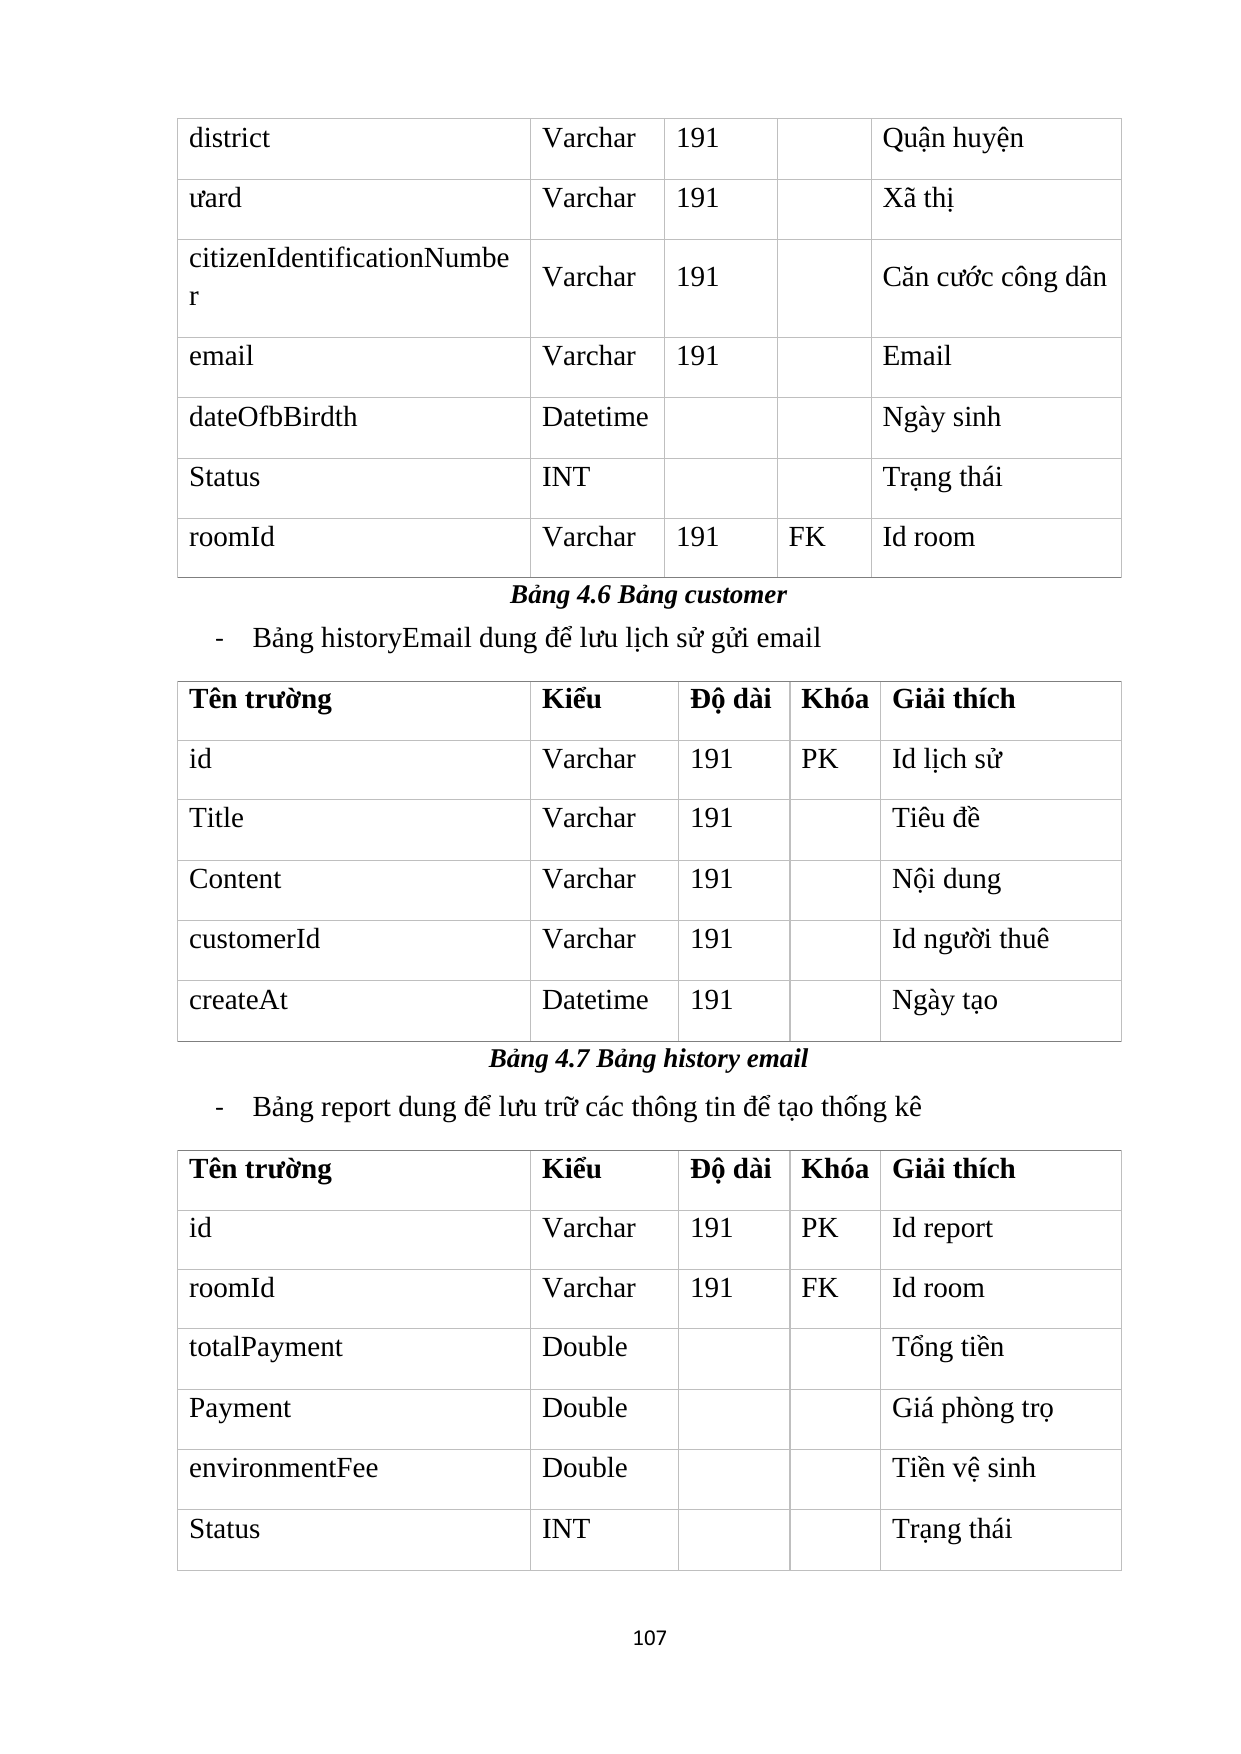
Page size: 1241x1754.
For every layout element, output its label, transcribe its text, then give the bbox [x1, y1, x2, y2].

table_cell customerId [178, 921, 530, 980]
table_cell 191 [679, 921, 789, 980]
table_cell FK [791, 1270, 880, 1328]
table_cell [791, 1390, 880, 1449]
table_cell createAt [178, 981, 530, 1041]
table_header Kiểu [531, 682, 678, 740]
table_cell Tiêu đề [881, 800, 1121, 859]
table_cell Id người thuê [881, 921, 1121, 980]
text Bảng 4.7 Bảng history email [177, 1042, 1122, 1073]
table_cell Varchar [531, 338, 664, 397]
list Bảng historyEmail dung để lưu lịch sử gửi email [215, 619, 1122, 654]
table_cell Id lịch sử [881, 741, 1121, 799]
table_cell PK [791, 741, 880, 799]
table_cell [791, 861, 880, 920]
table_cell Varchar [531, 240, 664, 337]
table_cell [665, 398, 777, 458]
table_cell Varchar [531, 921, 678, 980]
table_cell Varchar [531, 741, 678, 799]
table_cell Quận huyện [872, 119, 1121, 178]
table_cell id [178, 1211, 530, 1269]
table_cell Căn cước công dân [872, 240, 1121, 337]
table_cell Varchar [531, 800, 678, 859]
table_cell 191 [665, 519, 777, 577]
table_cell Trạng thái [872, 459, 1121, 518]
table_cell 191 [679, 1211, 789, 1269]
table_header Kiểu [531, 1151, 678, 1209]
table_header Giải thích [881, 682, 1121, 740]
table_cell [791, 1510, 880, 1570]
table_cell 191 [679, 741, 789, 799]
table_cell 191 [679, 800, 789, 859]
table_cell Datetime [531, 398, 664, 458]
table_cell [791, 800, 880, 859]
table_cell [679, 1450, 789, 1509]
table_header Khóa [791, 682, 880, 740]
table_cell [791, 981, 880, 1041]
table_cell [679, 1390, 789, 1449]
table_cell [679, 1510, 789, 1570]
table_cell 191 [679, 861, 789, 920]
table_cell Double [531, 1390, 678, 1449]
table_header Giải thích [881, 1151, 1121, 1209]
table_cell Varchar [531, 519, 664, 577]
table_cell district [178, 119, 530, 178]
table_cell Email [872, 338, 1121, 397]
table_cell [778, 398, 871, 458]
table_cell [778, 180, 871, 239]
table_cell Ngày sinh [872, 398, 1121, 458]
table_cell 191 [679, 1270, 789, 1328]
table_cell ưard [178, 180, 530, 239]
table_cell Xã thị [872, 180, 1121, 239]
table_cell Varchar [531, 180, 664, 239]
table_cell Varchar [531, 861, 678, 920]
table_cell Id report [881, 1211, 1121, 1269]
table_header Khóa [791, 1151, 880, 1209]
table_cell totalPayment [178, 1329, 530, 1388]
table_cell Status [178, 459, 530, 518]
table_cell 191 [665, 119, 777, 178]
table_cell email [178, 338, 530, 397]
table_cell Title [178, 800, 530, 859]
table_cell 191 [679, 981, 789, 1041]
table_cell Giá phòng trọ [881, 1390, 1121, 1449]
table_cell [778, 119, 871, 178]
table_cell INT [531, 459, 664, 518]
table_cell FK [778, 519, 871, 577]
table_cell [679, 1329, 789, 1388]
table_cell Nội dung [881, 861, 1121, 920]
table_cell [778, 240, 871, 337]
table_cell 191 [665, 240, 777, 337]
table_cell [665, 459, 777, 518]
table_cell Double [531, 1329, 678, 1388]
table_cell dateOfbBirdth [178, 398, 530, 458]
table_cell Trạng thái [881, 1510, 1121, 1570]
list Bảng report dung để lưu trữ các thông tin để tạo thống kê [215, 1088, 1122, 1124]
table_cell Tổng tiền [881, 1329, 1121, 1388]
table_cell roomId [178, 519, 530, 577]
table_cell Content [178, 861, 530, 920]
table_cell Varchar [531, 1270, 678, 1328]
table_cell environmentFee [178, 1450, 530, 1509]
table_cell Double [531, 1450, 678, 1509]
table_cell roomId [178, 1270, 530, 1328]
table_cell Datetime [531, 981, 678, 1041]
table_cell 191 [665, 338, 777, 397]
table_cell id [178, 741, 530, 799]
table_cell [791, 1450, 880, 1509]
table_cell INT [531, 1510, 678, 1570]
table_cell Id room [881, 1270, 1121, 1328]
table_cell Ngày tạo [881, 981, 1121, 1041]
table_header Tên trường [178, 682, 530, 740]
table_header Tên trường [178, 1151, 530, 1209]
table_header Độ dài [679, 682, 789, 740]
table_cell Payment [178, 1390, 530, 1449]
table_cell [791, 921, 880, 980]
table_cell [791, 1329, 880, 1388]
table_cell Varchar [531, 119, 664, 178]
table_cell [778, 459, 871, 518]
table_cell Id room [872, 519, 1121, 577]
table_cell 191 [665, 180, 777, 239]
table_cell PK [791, 1211, 880, 1269]
table_header Độ dài [679, 1151, 789, 1209]
table_cell Tiền vệ sinh [881, 1450, 1121, 1509]
text Bảng 4.6 Bảng customer [177, 578, 1122, 609]
table_cell Status [178, 1510, 530, 1570]
table_cell Varchar [531, 1211, 678, 1269]
table_cell [778, 338, 871, 397]
table_cell citizenIdentificationNumber [178, 240, 530, 337]
